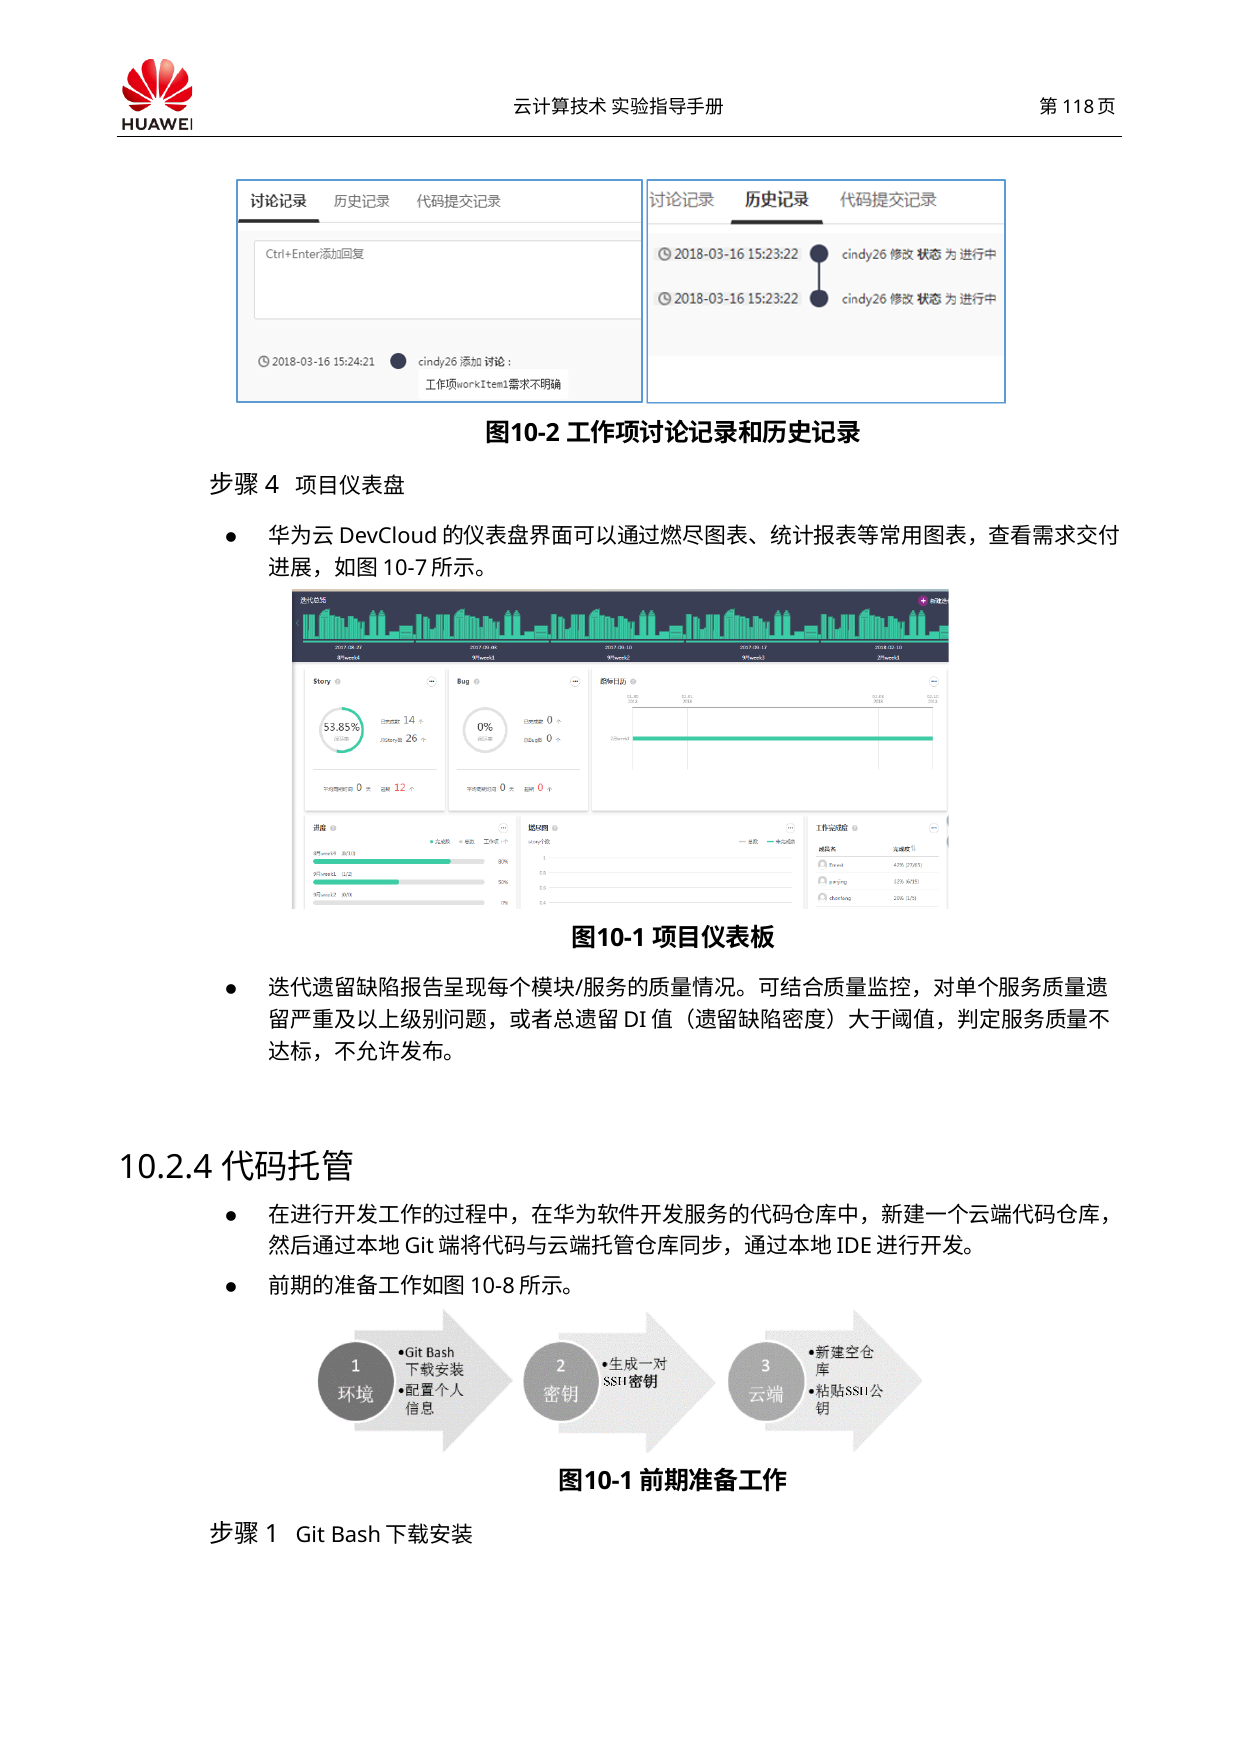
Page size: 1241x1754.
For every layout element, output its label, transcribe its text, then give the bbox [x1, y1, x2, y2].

list Git Bash下载安装 [279, 1514, 1122, 1550]
picture [291, 589, 949, 909]
picture [234, 177, 1007, 404]
text 迭代遗留缺陷报告呈现每个模块/服务的质量情况。可结合质量监控，对单个服务质量遗留严重及以上级别问题，或者总遗留DI值（遗留缺陷密度）大于阈值，判定服务质量不达标，不允许发布。 [224, 970, 1122, 1065]
text 前期准备工作 [224, 1461, 1122, 1497]
text 工作项讨论记录和历史记录 [224, 412, 1122, 448]
text 华为云DevCloud的仪表盘界面可以通过燃尽图表、统计报表等常用图表，查看需求交付进展，如图10-7所示。 [224, 518, 1122, 581]
text 在进行开发工作的过程中，在华为软件开发服务的代码仓库中，新建一个云端代码仓库，然后通过本地Git端将代码与云端托管仓库同步，通过本地IDE进行开发。 [224, 1197, 1122, 1260]
text 项目仪表盘 [279, 465, 1122, 501]
text 项目仪表板 [224, 917, 1122, 953]
picture [317, 1308, 923, 1453]
subtitle 代码托管 [118, 1140, 1122, 1188]
picture [122, 59, 193, 130]
text 前期的准备工作如图10-8所示。 [224, 1268, 1122, 1300]
